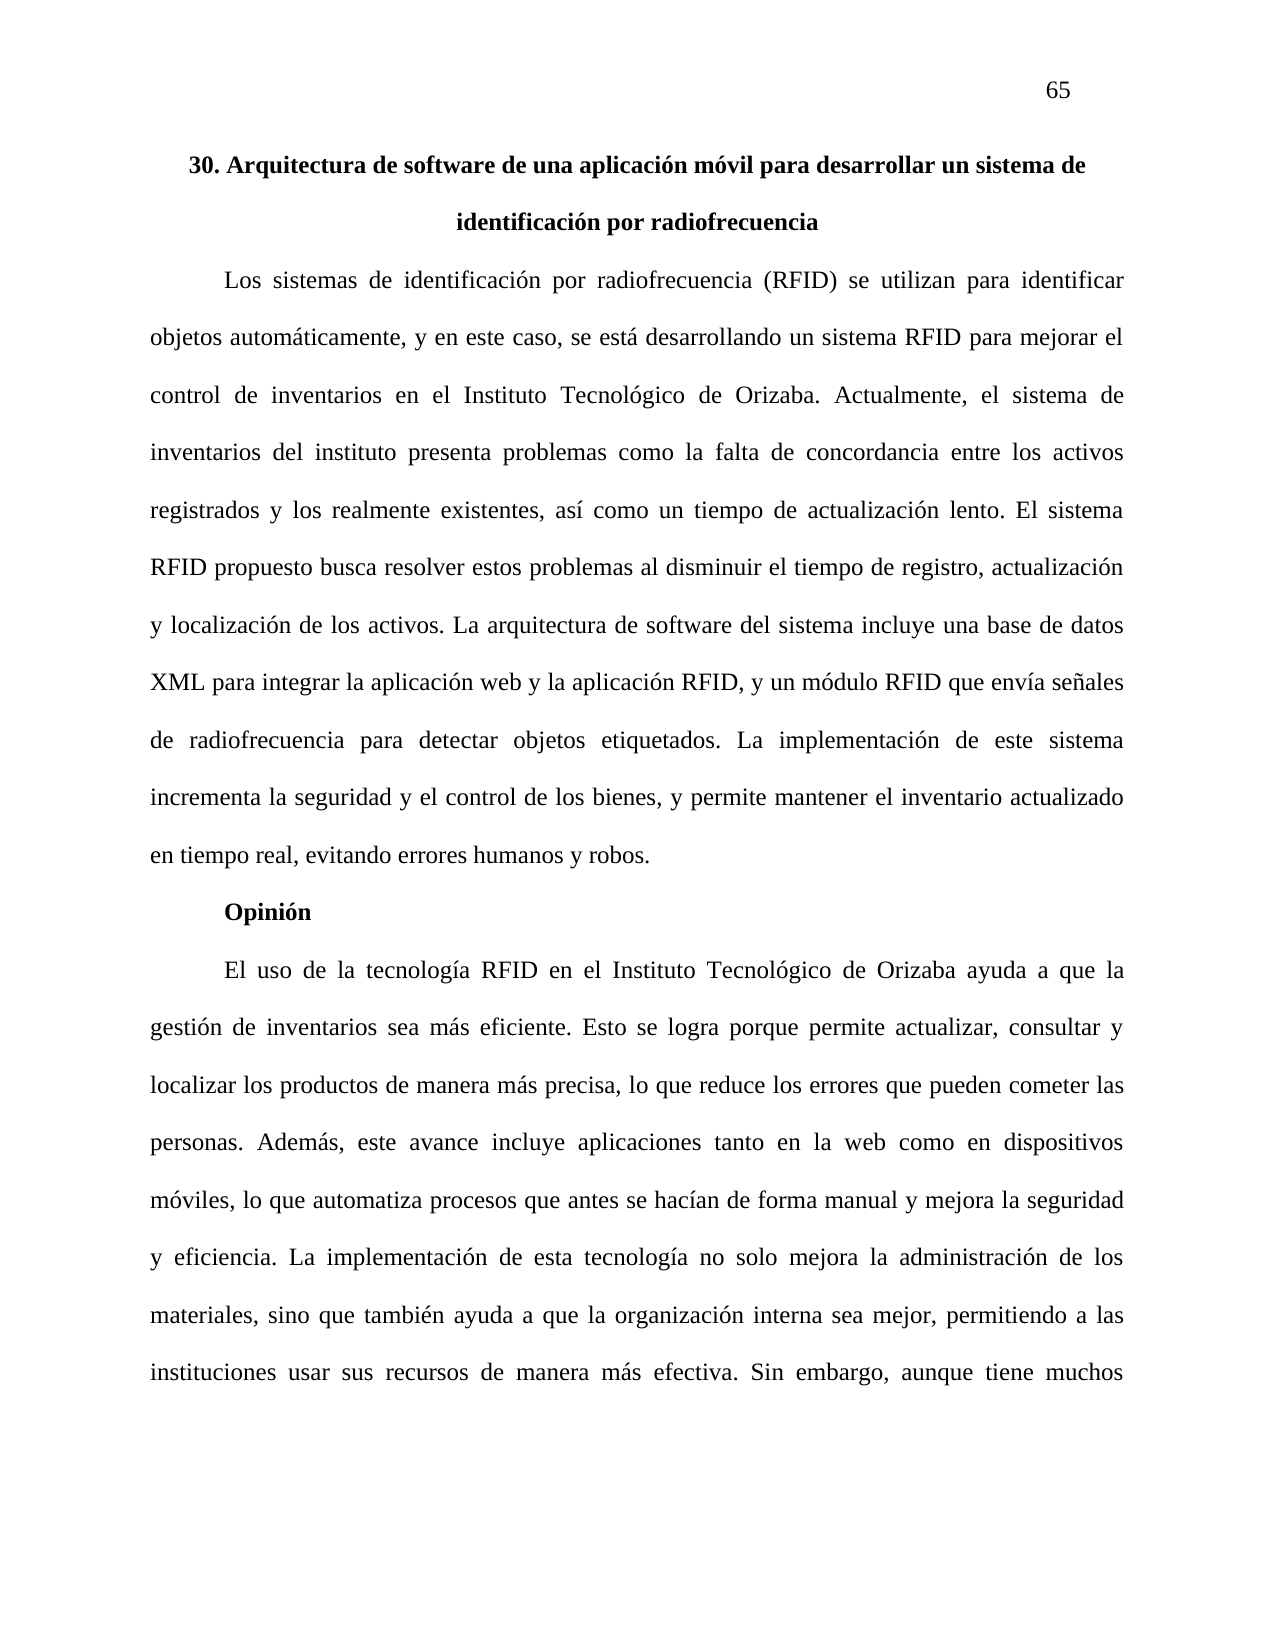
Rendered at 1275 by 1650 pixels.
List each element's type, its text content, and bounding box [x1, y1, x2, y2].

text Opinión [150, 897, 1125, 926]
text Los sistemas de identificación por radiofrecuencia (RFID) se utilizan para identificar objetos automáticamente, y en este caso, se está desarrollando un sistema RFID para mejorar el control de inventarios en el Instituto Tecnológico de Orizaba. Actualmente, el sistema de inventarios del instituto presenta problemas como la falta de concordancia entre los activos registrados y los realmente existentes, así como un tiempo de actualización lento. El sistema RFID propuesto busca resolver estos problemas al disminuir el tiempo de registro, actualización y localización de los activos. La arquitectura de software del sistema incluye una base de datos XML para integrar la aplicación web y la aplicación RFID, y un módulo RFID que envía señales de radiofrecuencia para detectar objetos etiquetados. La implementación de este sistema incrementa la seguridad y el control de los bienes, y permite mantener el inventario actualizado en tiempo real, evitando errores humanos y robos. [150, 265, 1125, 869]
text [150, 955, 1125, 1386]
subtitle 30. Arquitectura de software de una aplicación móvil para desarrollar un sistema de identificación por radiofrecuencia [150, 150, 1125, 236]
